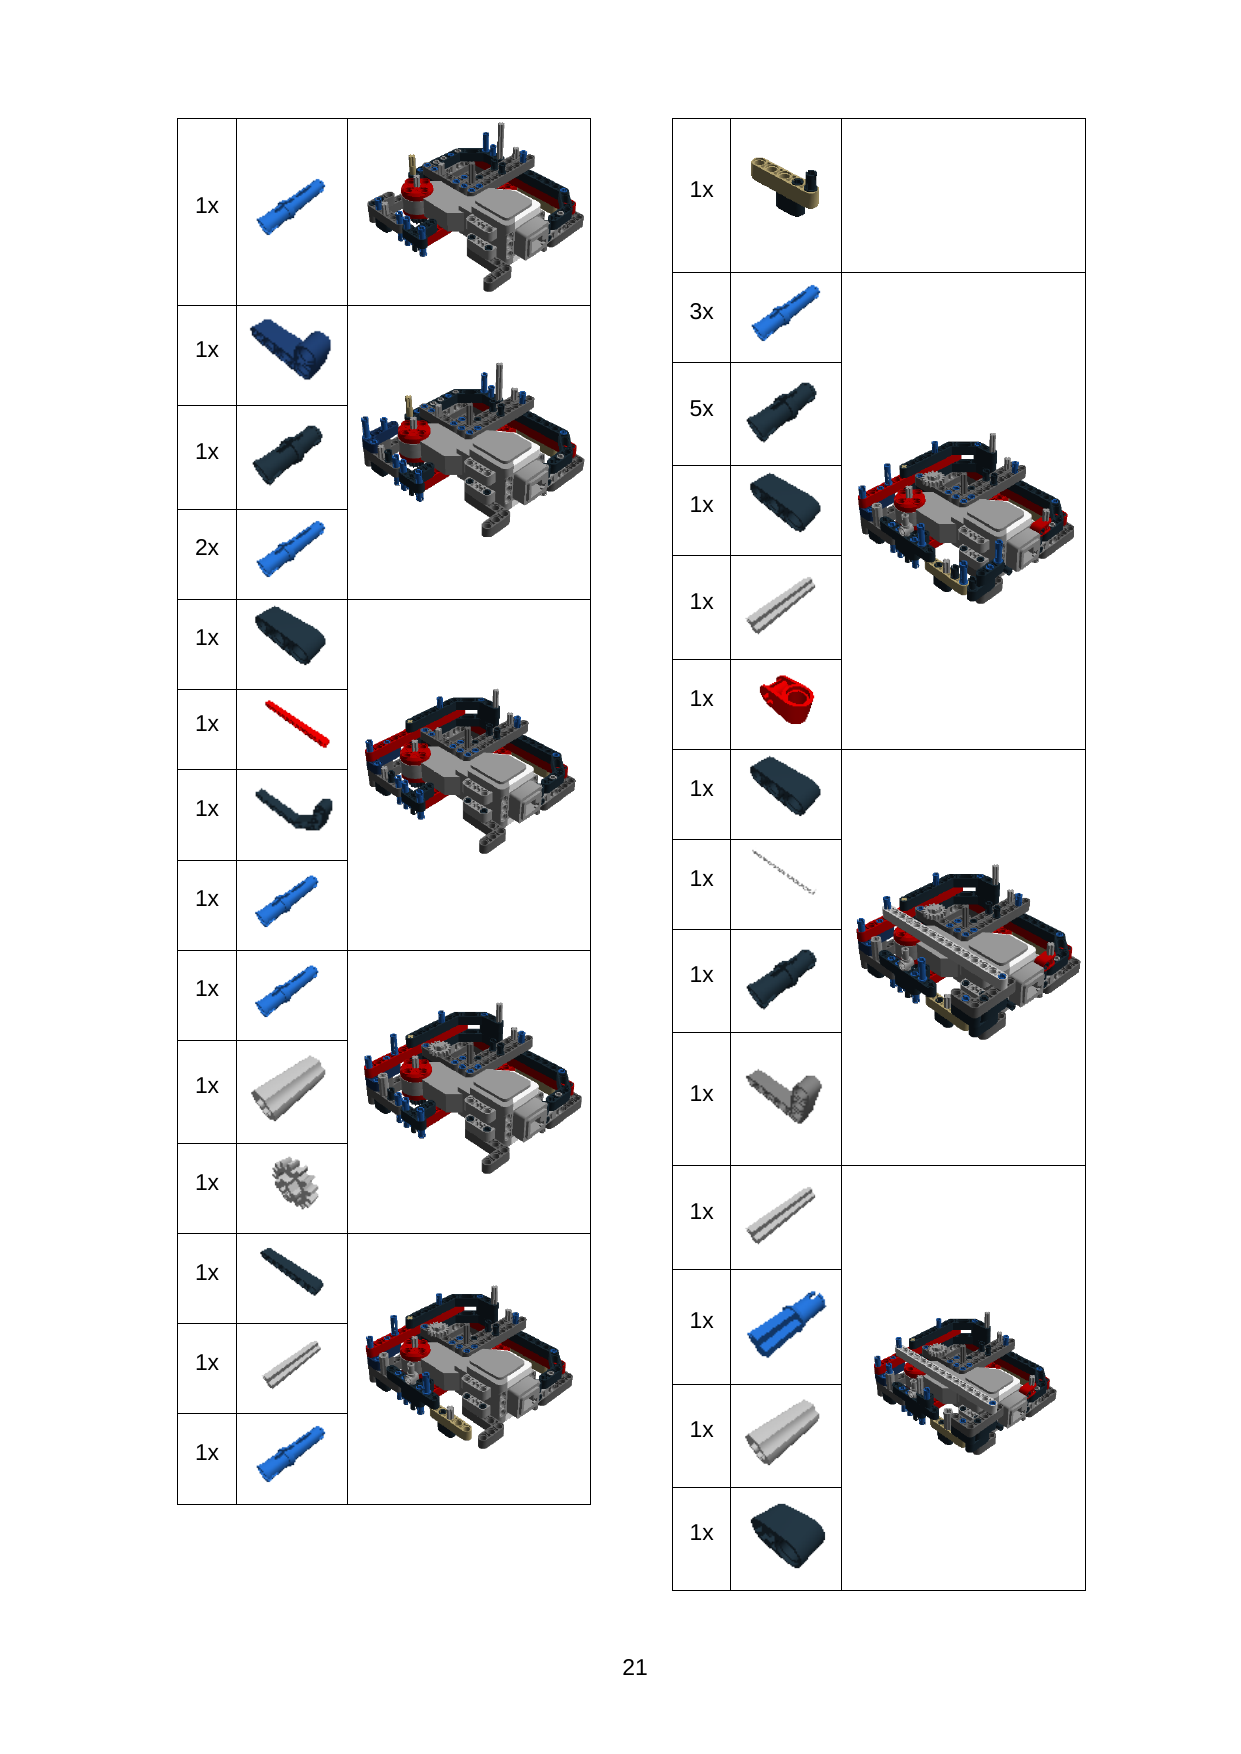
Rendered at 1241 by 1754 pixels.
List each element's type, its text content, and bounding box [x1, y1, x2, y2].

table_cell 1x [673, 750, 730, 839]
picture [741, 1269, 842, 1371]
picture [741, 556, 831, 646]
table_cell [842, 750, 1085, 1165]
table_cell 1x [673, 1488, 730, 1590]
table_cell [348, 306, 590, 598]
table_cell [731, 273, 841, 362]
table_cell 1x [178, 1234, 236, 1323]
table_cell [237, 1414, 347, 1503]
table_cell 1x [178, 1414, 236, 1503]
table_cell 1x [673, 1166, 730, 1269]
table_cell [731, 363, 841, 465]
picture [250, 958, 333, 1019]
table_cell [237, 861, 347, 949]
table_cell [731, 930, 841, 1032]
table_cell 1x [673, 930, 730, 1032]
table_cell 2x [178, 510, 236, 598]
table_cell 1x [178, 1324, 236, 1413]
table_cell 1x [178, 951, 236, 1040]
picture [247, 306, 338, 392]
table_cell 1x [178, 690, 236, 769]
table_cell [731, 556, 841, 659]
table_cell 1x [178, 861, 236, 949]
picture [358, 119, 587, 292]
table_cell 1x [673, 1270, 730, 1383]
table_cell 1x [673, 466, 730, 555]
picture [852, 855, 1083, 1040]
picture [741, 1166, 831, 1256]
picture [743, 1062, 829, 1124]
table_cell [731, 119, 841, 272]
table_cell [842, 273, 1085, 749]
table_cell [731, 660, 841, 749]
picture [258, 1333, 329, 1391]
table_cell 1x [673, 660, 730, 749]
table_cell [237, 1234, 347, 1323]
picture [358, 995, 586, 1174]
picture [358, 355, 585, 537]
table_cell 1x [673, 840, 730, 929]
table_cell 1x [178, 600, 236, 689]
picture [260, 1150, 323, 1214]
table_cell [842, 1166, 1085, 1590]
table_cell 1x [673, 119, 730, 272]
picture [251, 516, 337, 579]
picture [247, 784, 342, 833]
table_cell [237, 600, 347, 689]
picture [247, 1040, 337, 1130]
table_cell 3x [673, 273, 730, 362]
table_cell [237, 770, 347, 859]
table_cell [731, 750, 841, 839]
picture [741, 1487, 831, 1577]
table_cell [237, 406, 347, 508]
table_cell 1x [178, 1144, 236, 1233]
table_cell 1x [178, 406, 236, 508]
table_cell [348, 951, 590, 1233]
table_cell 5x [673, 363, 730, 465]
table_cell 1x [178, 306, 236, 405]
table_cell [731, 1385, 841, 1487]
table_cell [731, 840, 841, 929]
table_cell [237, 951, 347, 1040]
table_cell 1x [178, 119, 236, 305]
table_cell [731, 466, 841, 555]
table_cell [237, 510, 347, 598]
picture [747, 466, 825, 542]
picture [250, 1242, 329, 1302]
picture [253, 600, 330, 675]
picture [741, 363, 831, 453]
picture [247, 693, 337, 752]
table_cell 1x [178, 1041, 236, 1143]
picture [360, 678, 578, 854]
picture [746, 279, 831, 343]
table_cell [731, 1488, 841, 1590]
table_cell [348, 600, 590, 949]
table_cell [731, 1270, 841, 1383]
table_cell [348, 119, 590, 305]
table_cell [348, 1234, 590, 1503]
table_cell [237, 119, 347, 305]
table_cell [731, 1033, 841, 1165]
picture [747, 750, 825, 826]
table_cell 1x [178, 770, 236, 859]
picture [741, 930, 831, 1020]
picture [251, 174, 337, 237]
table_cell [237, 690, 347, 769]
picture [251, 1421, 337, 1484]
table_cell [237, 1144, 347, 1233]
table_cell [731, 1166, 841, 1269]
table_cell [237, 1324, 347, 1413]
picture [748, 843, 824, 912]
picture [361, 1276, 577, 1449]
table_cell [237, 306, 347, 405]
picture [853, 405, 1074, 604]
picture [247, 406, 337, 496]
table_cell 1x [673, 1385, 730, 1487]
picture [250, 868, 333, 929]
table_cell 1x [673, 1033, 730, 1165]
table_cell [237, 1041, 347, 1143]
table_cell 1x [673, 556, 730, 659]
picture [751, 663, 821, 733]
picture [741, 1384, 831, 1474]
picture [745, 150, 827, 228]
picture [853, 1288, 1073, 1455]
